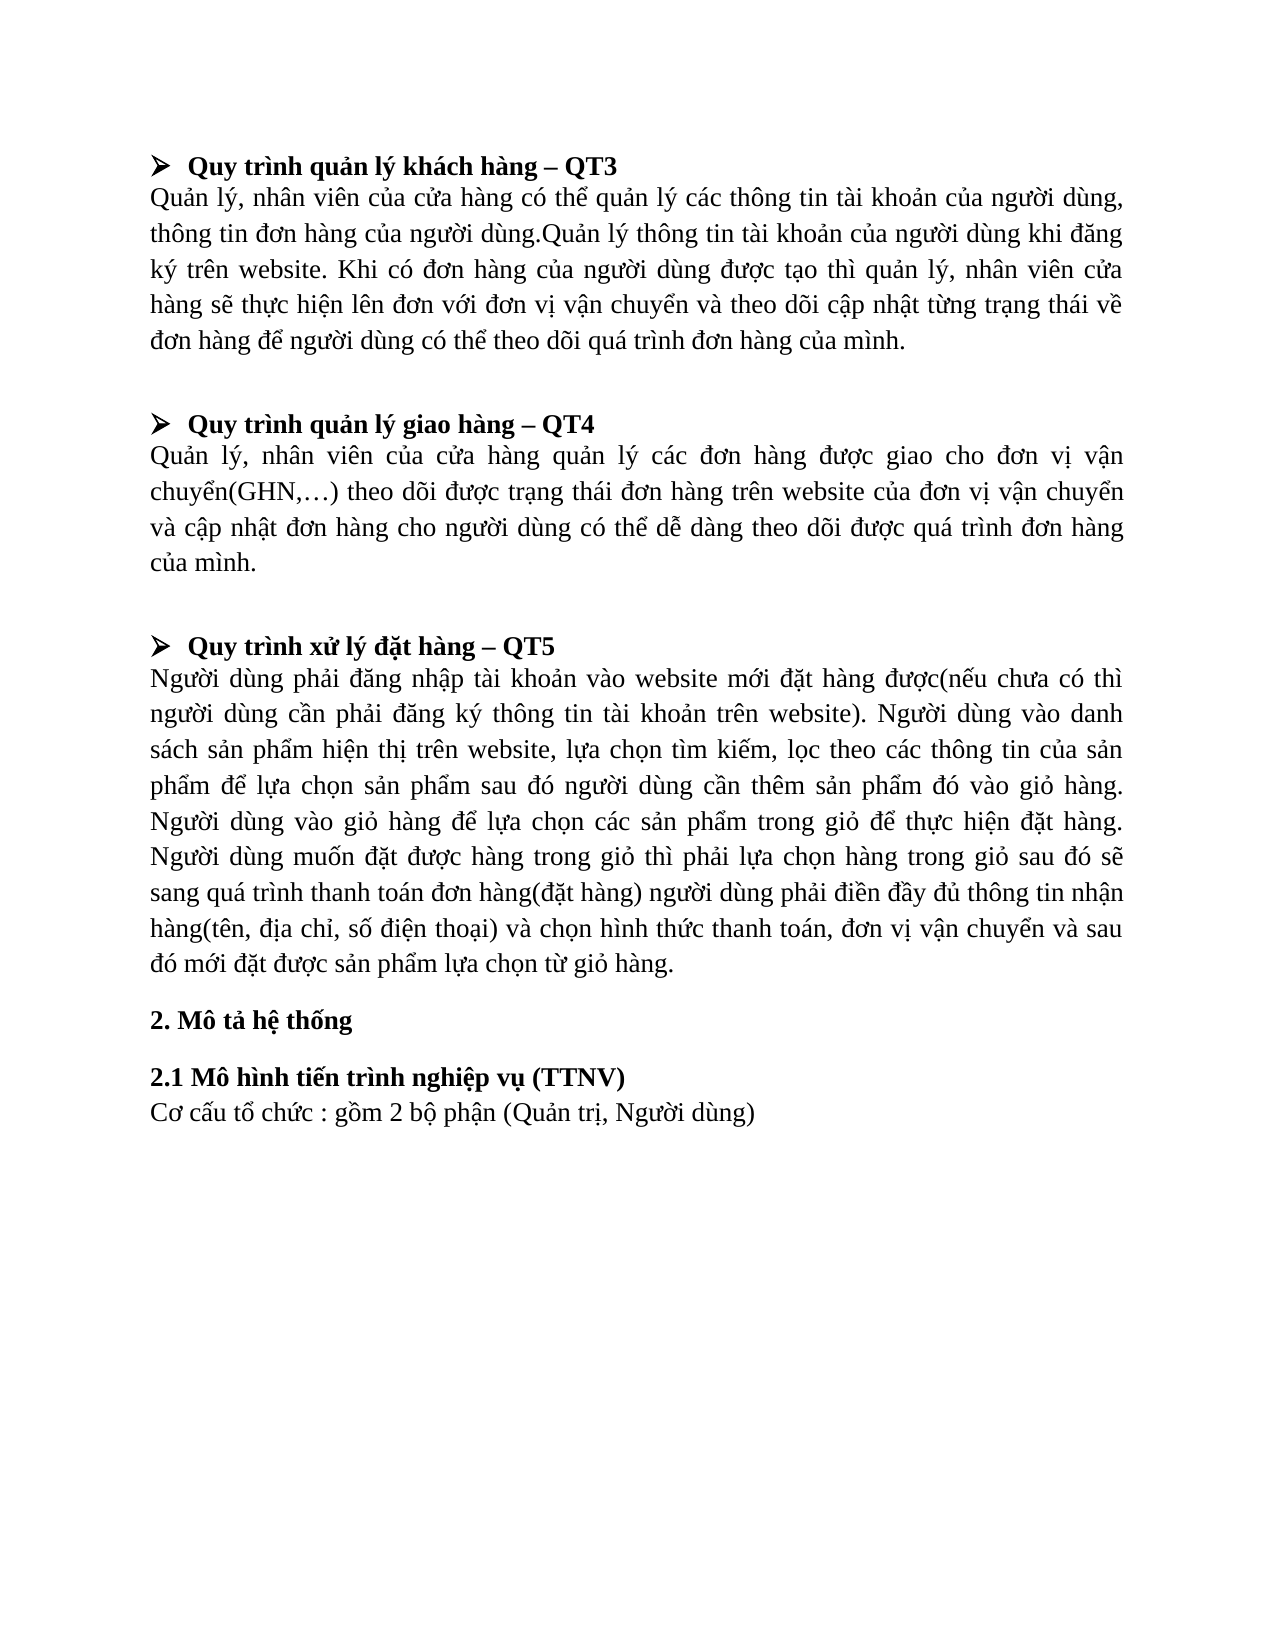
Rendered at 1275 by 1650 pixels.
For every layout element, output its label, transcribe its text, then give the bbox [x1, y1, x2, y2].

subtitle 2. Mô tả hệ thống [150, 1004, 1125, 1035]
list Quy trình quản lý khách hàng – QT3 [150, 150, 1125, 181]
text Quản lý, nhân viên của cửa hàng có thể quản lý các thông tin tài khoản của người dùng, thông tin đơn hàng của người dùng.Quản lý thông tin tài khoản của người dùng khi đăng ký trên website. Khi có đơn hàng của người dùng được tạo thì quản lý, nhân viên cửa hàng sẽ thực hiện lên đơn với đơn vị vận chuyển và theo dõi cập nhật từng trạng thái về đơn hàng để người dùng có thể theo dõi quá trình đơn hàng của mình. [150, 181, 1125, 355]
subtitle 2.1 Mô hình tiến trình nghiệp vụ (TTNV) [150, 1061, 1125, 1092]
text Người dùng phải đăng nhập tài khoản vào website mới đặt hàng được(nếu chưa có thì người dùng cần phải đăng ký thông tin tài khoản trên website). Người dùng vào danh sách sản phẩm hiện thị trên website, lựa chọn tìm kiếm, lọc theo các thông tin của sản phẩm để lựa chọn sản phẩm sau đó người dùng cần thêm sản phẩm đó vào giỏ hàng. Người dùng vào giỏ hàng để lựa chọn các sản phẩm trong giỏ để thực hiện đặt hàng. Người dùng muốn đặt được hàng trong giỏ thì phải lựa chọn hàng trong giỏ sau đó sẽ sang quá trình thanh toán đơn hàng(đặt hàng) người dùng phải điền đầy đủ thông tin nhận hàng(tên, địa chỉ, số điện thoại) và chọn hình thức thanh toán, đơn vị vận chuyển và sau đó mới đặt được sản phẩm lựa chọn từ giỏ hàng. [150, 662, 1125, 979]
list Quy trình xử lý đặt hàng – QT5 [150, 631, 1125, 662]
text Cơ cấu tổ chức : gồm 2 bộ phận (Quản trị, Người dùng) [150, 1096, 1125, 1128]
list Quy trình quản lý giao hàng – QT4 [150, 408, 1125, 439]
text Quản lý, nhân viên của cửa hàng quản lý các đơn hàng được giao cho đơn vị vận chuyển(GHN,…) theo dõi được trạng thái đơn hàng trên website của đơn vị vận chuyển và cập nhật đơn hàng cho người dùng có thể dễ dàng theo dõi được quá trình đơn hàng của mình. [150, 439, 1125, 578]
